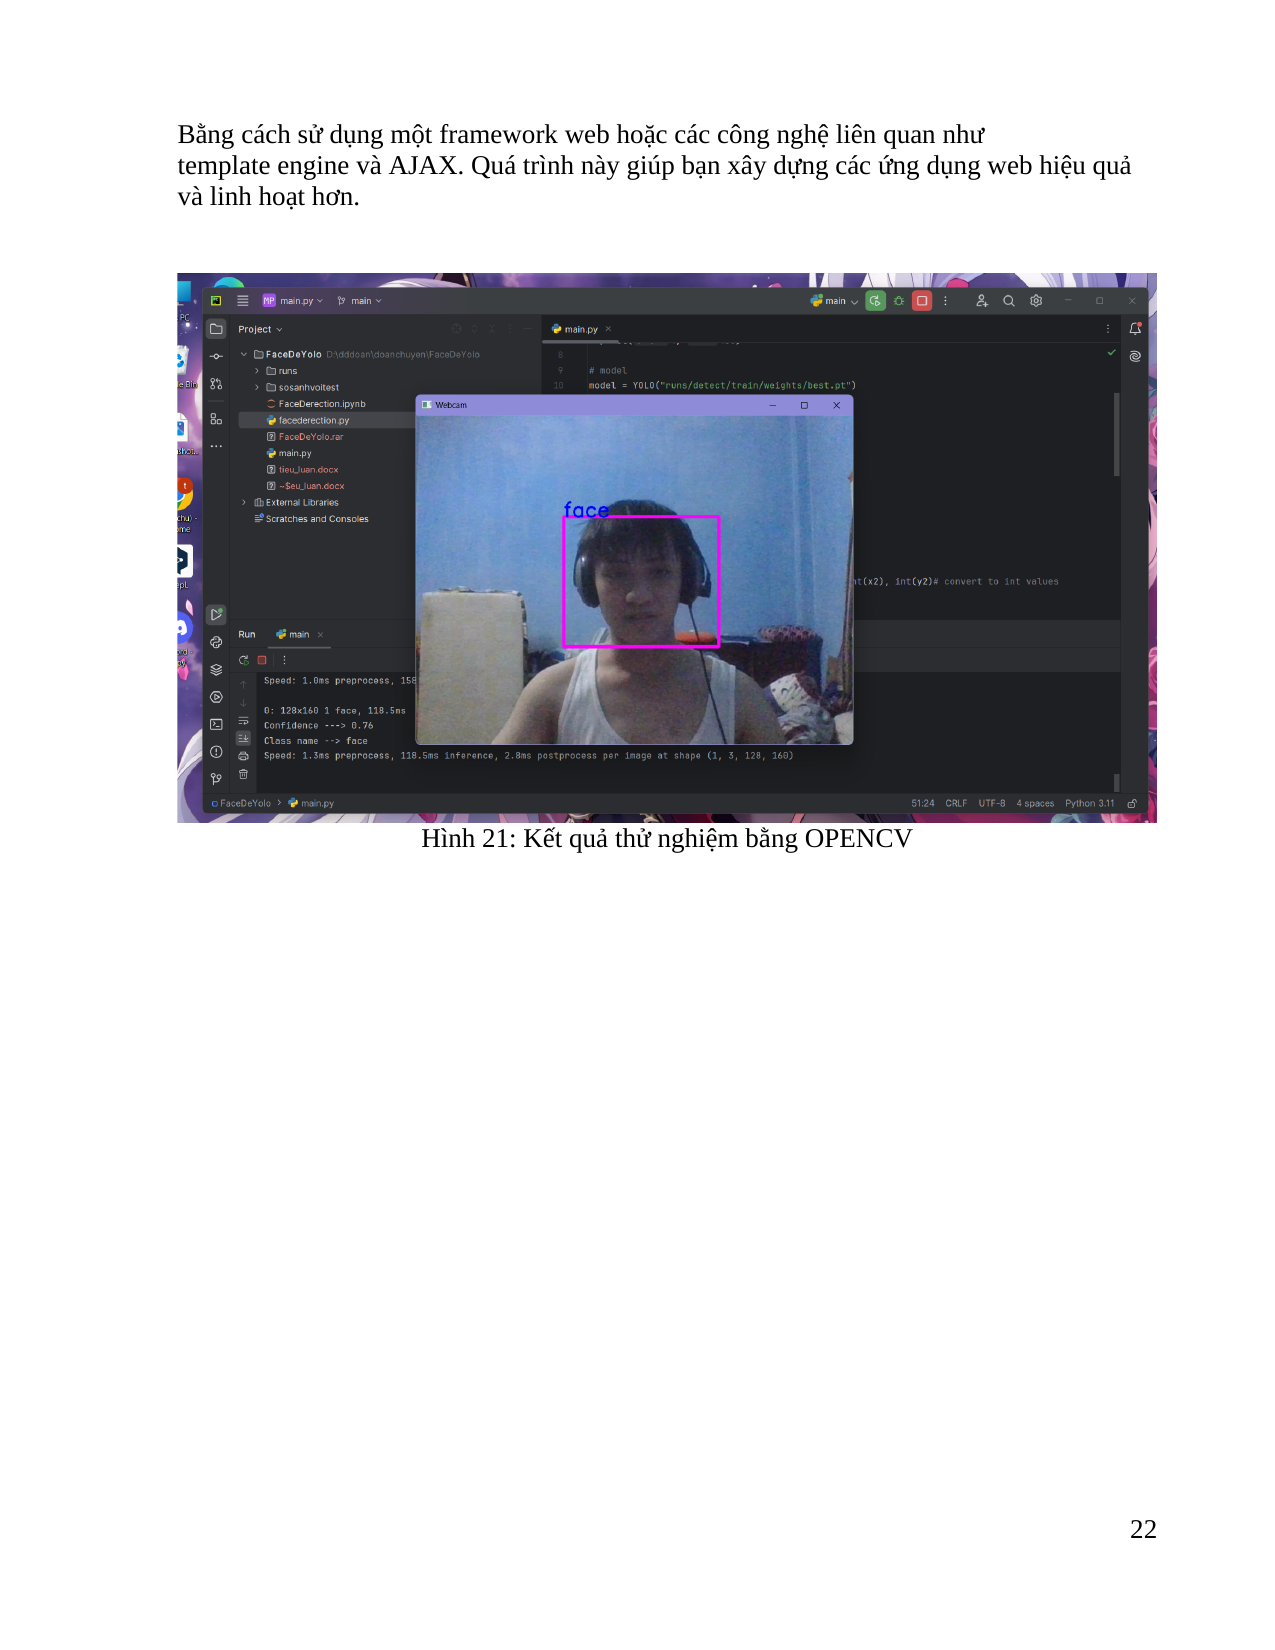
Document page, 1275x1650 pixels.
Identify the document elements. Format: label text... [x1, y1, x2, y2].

picture [177, 273, 1157, 823]
text Hình 21: Kết quả thử nghiệm bằng OPENCV [177, 823, 1157, 853]
text template engine và AJAX. Quá trình này giúp bạn xây dựng các ứng dụng web hiệu quả [177, 149, 1157, 180]
text và linh hoạt hơn. [177, 180, 1157, 212]
text Bằng cách sử dụng một framework web hoặc các công nghệ liên quan như [177, 118, 1157, 149]
